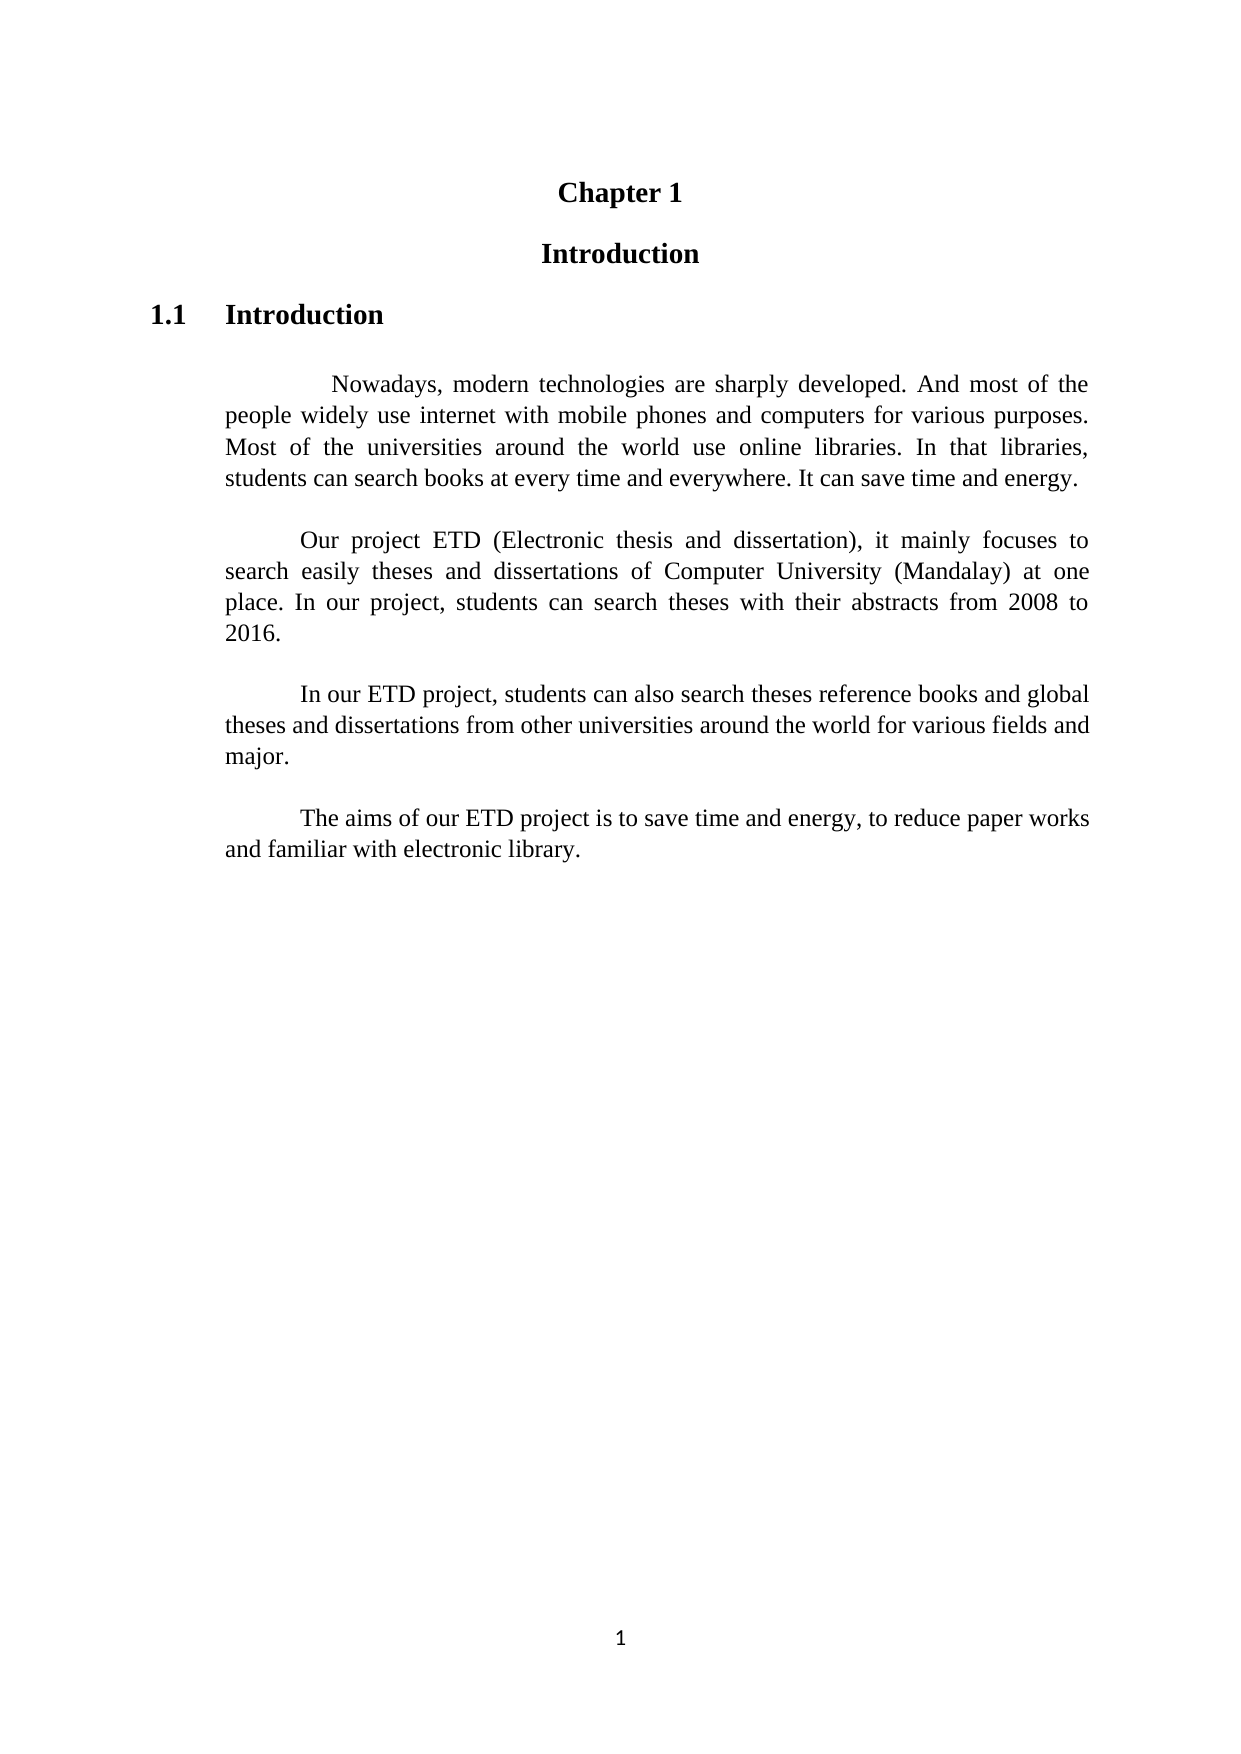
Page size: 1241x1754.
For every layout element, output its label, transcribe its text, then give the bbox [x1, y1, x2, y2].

list In our ETD project, students can also search theses reference books and global theses and dissertations from other universities around the world for various fields and major. [225, 679, 1090, 770]
list The aims of our ETD project is to save time and energy, to reduce paper works and familiar with electronic library. [225, 803, 1090, 863]
text Chapter 1 [150, 175, 1090, 208]
text Introduction [150, 236, 1090, 270]
list Our project ETD (Electronic thesis and dissertation), it mainly focuses to search easily theses and dissertations of Computer University (Mandalay) at one place. In our project, students can search theses with their abstracts from 2008 to 2016. [225, 525, 1090, 647]
list Nowadays, modern technologies are sharply developed. And most of the people widely use internet with mobile phones and computers for various purposes. Most of the universities around the world use online libraries. In that libraries, students can search books at every time and everywhere. It can save time and energy. [225, 369, 1090, 491]
list Introduction [150, 297, 1090, 331]
